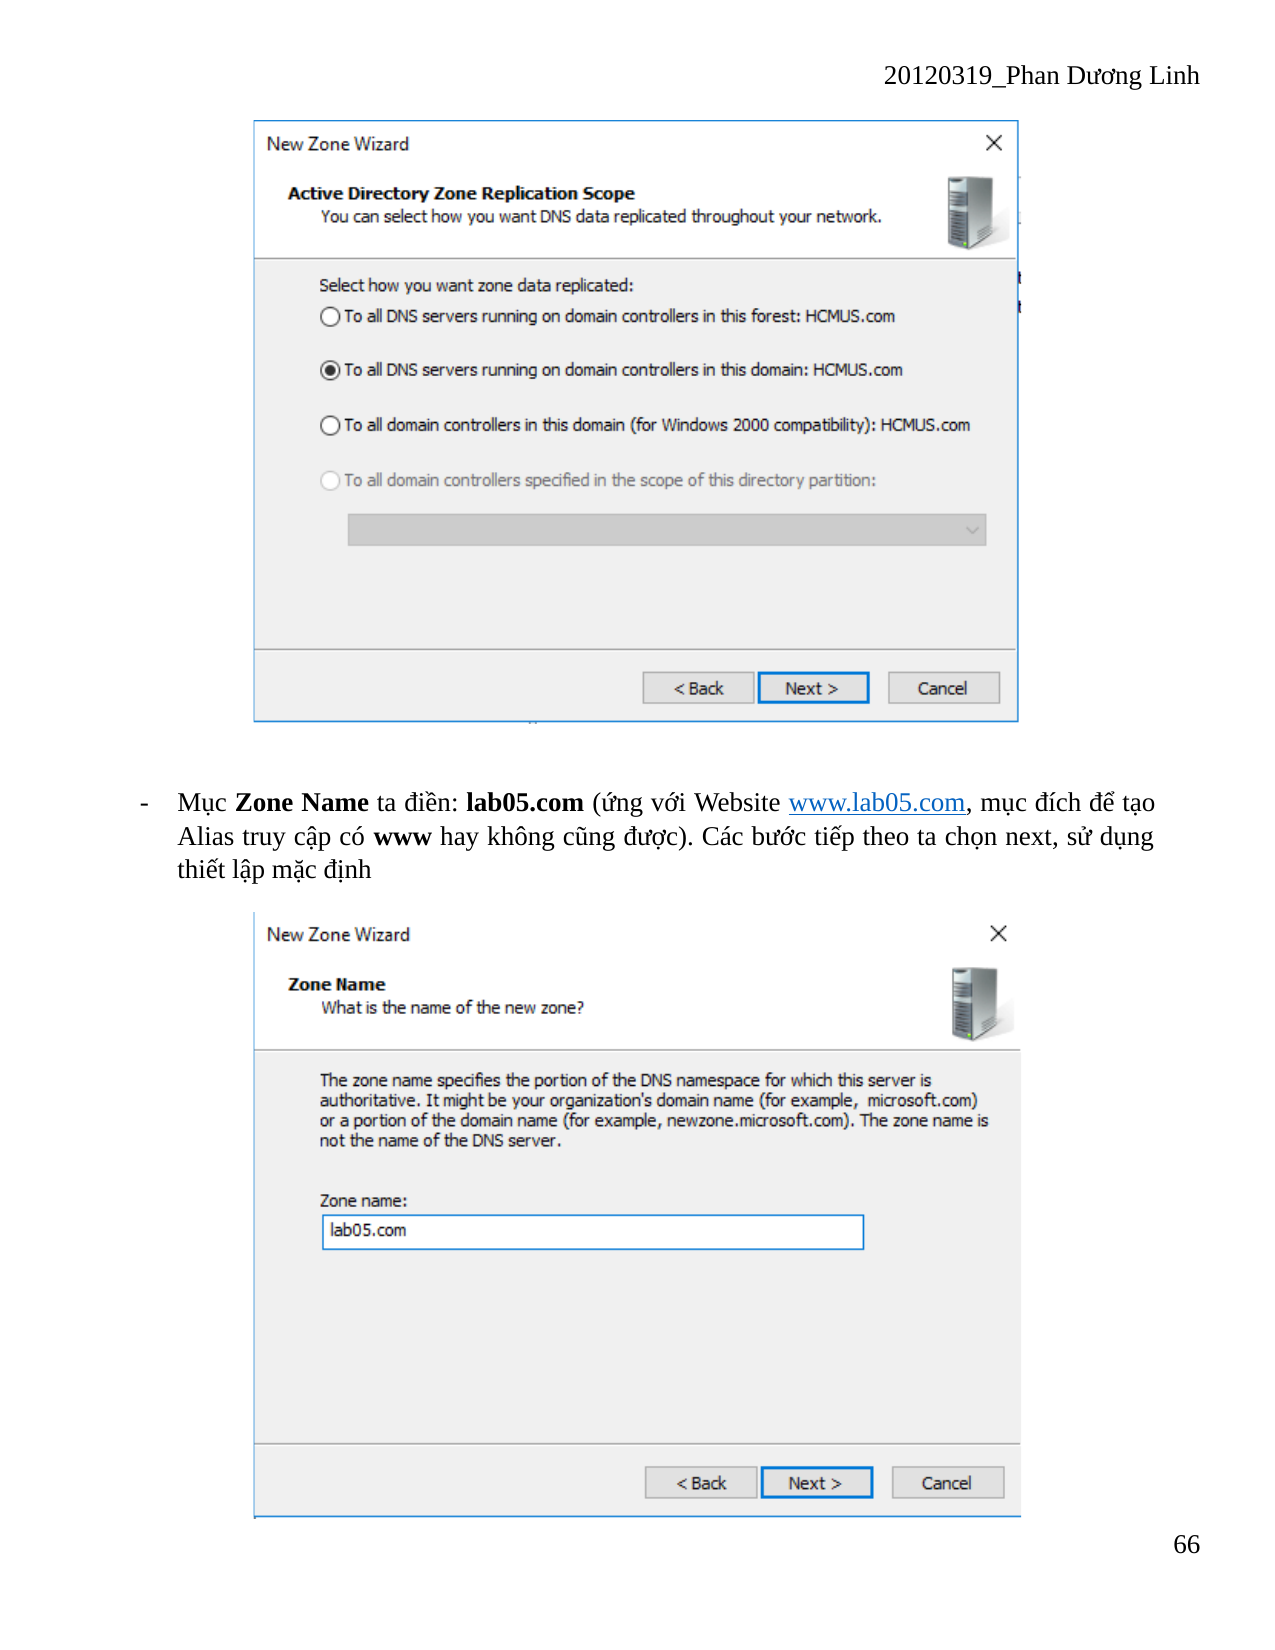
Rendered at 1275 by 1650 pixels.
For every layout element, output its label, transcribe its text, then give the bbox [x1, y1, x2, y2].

picture [253, 912, 1022, 1519]
list Mục Zone Name ta điền: lab05.com (ứng với Website www.lab05.com, mục đích để tạo Alias truy cập có www hay không cũng được). Các bước tiếp theo ta chọn next, sử dụng thiết lập mặc định [139, 786, 1156, 885]
picture [253, 120, 1022, 724]
